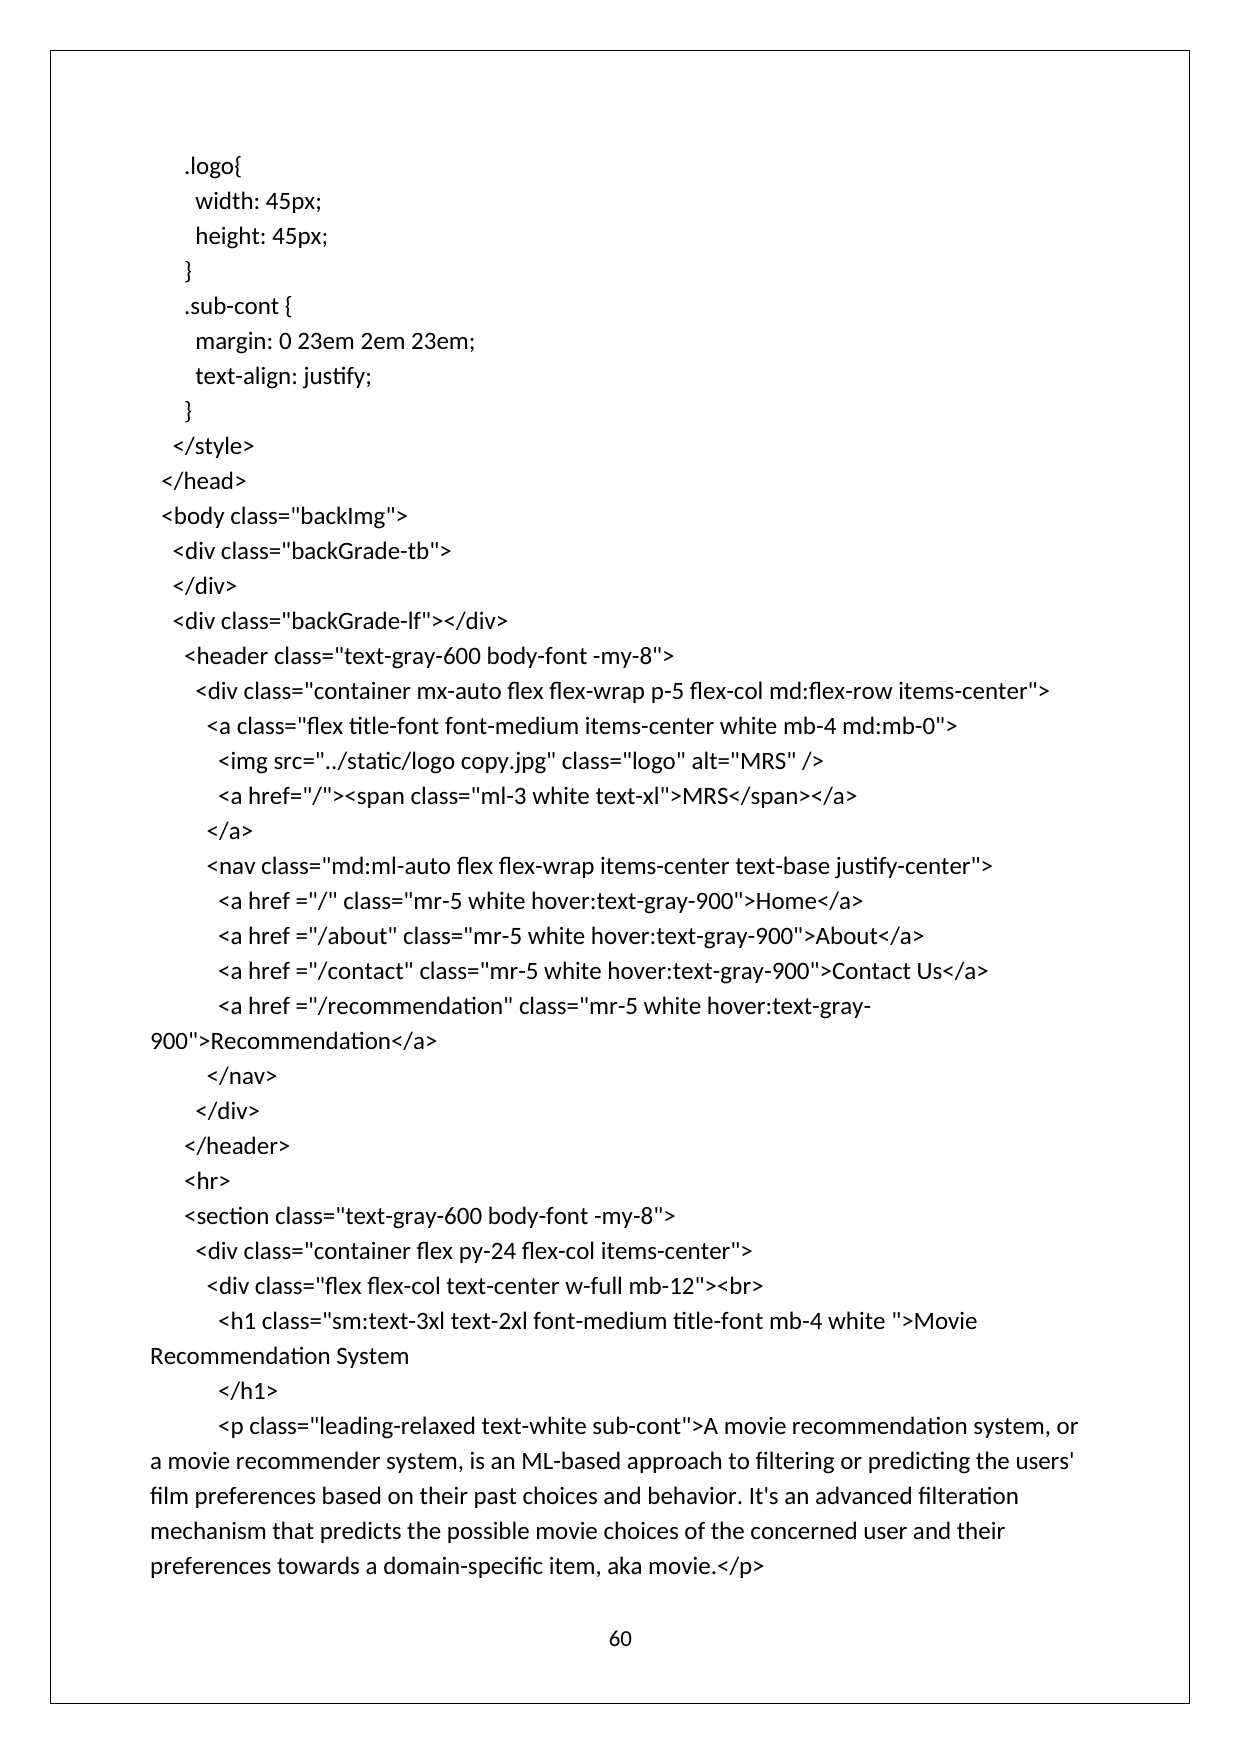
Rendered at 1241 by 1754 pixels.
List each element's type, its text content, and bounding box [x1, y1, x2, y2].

text text-align: justify; [150, 360, 1090, 391]
text <nav class="md:ml-auto flex flex-wrap items-center text-base justify-center"> [150, 850, 1090, 881]
text <a href="/"><span class="ml-3 white text-xl">MRS</span></a> [150, 780, 1090, 811]
text <hr> [150, 1165, 1090, 1196]
text <a href ="/" class="mr-5 white hover:text-gray-900">Home</a> [150, 885, 1090, 916]
text <body class="backImg"> [150, 500, 1090, 531]
text <section class="text-gray-600 body-font -my-8"> [150, 1200, 1090, 1231]
text <a href ="/contact" class="mr-5 white hover:text-gray-900">Contact Us</a> [150, 955, 1090, 986]
text } [150, 395, 1090, 426]
text width: 45px; [150, 185, 1090, 216]
text </head> [150, 465, 1090, 496]
text <div class="container flex py-24 flex-col items-center"> [150, 1235, 1090, 1266]
text <div class="container mx-auto flex flex-wrap p-5 flex-col md:flex-row items-center"> [150, 675, 1090, 706]
text height: 45px; [150, 220, 1090, 251]
text </style> [150, 430, 1090, 461]
text <a href ="/about" class="mr-5 white hover:text-gray-900">About</a> [150, 920, 1090, 951]
text <h1 class="sm:text-3xl text-2xl font-medium title-font mb-4 white ">Movie Recommendation System [150, 1305, 1090, 1371]
text </h1> [150, 1375, 1090, 1406]
text <div class="flex flex-col text-center w-full mb-12"><br> [150, 1270, 1090, 1301]
text </header> [150, 1130, 1090, 1161]
text </a> [150, 815, 1090, 846]
text <a class="flex title-font font-medium items-center white mb-4 md:mb-0"> [150, 710, 1090, 741]
text <div class="backGrade-tb"> [150, 535, 1090, 566]
text margin: 0 23em 2em 23em; [150, 325, 1090, 356]
text .sub-cont { [150, 290, 1090, 321]
text .logo{ [150, 150, 1090, 181]
text <p class="leading-relaxed text-white sub-cont">A movie recommendation system, or a movie recommender system, is an ML-based approach to filtering or predicting the users' film preferences based on their past choices and behavior. It's an advanced filteration mechanism that predicts the possible movie choices of the concerned user and their preferences towards a domain-specific item, aka movie.</p> [150, 1410, 1090, 1581]
text } [150, 255, 1090, 286]
text </nav> [150, 1060, 1090, 1091]
text <img src="../static/logo copy.jpg" class="logo" alt="MRS" /> [150, 745, 1090, 776]
text <header class="text-gray-600 body-font -my-8"> [150, 640, 1090, 671]
text <a href ="/recommendation" class="mr-5 white hover:text-gray-900">Recommendation</a> [150, 990, 1090, 1056]
text </div> [150, 570, 1090, 601]
text <div class="backGrade-lf"></div> [150, 605, 1090, 636]
text </div> [150, 1095, 1090, 1126]
